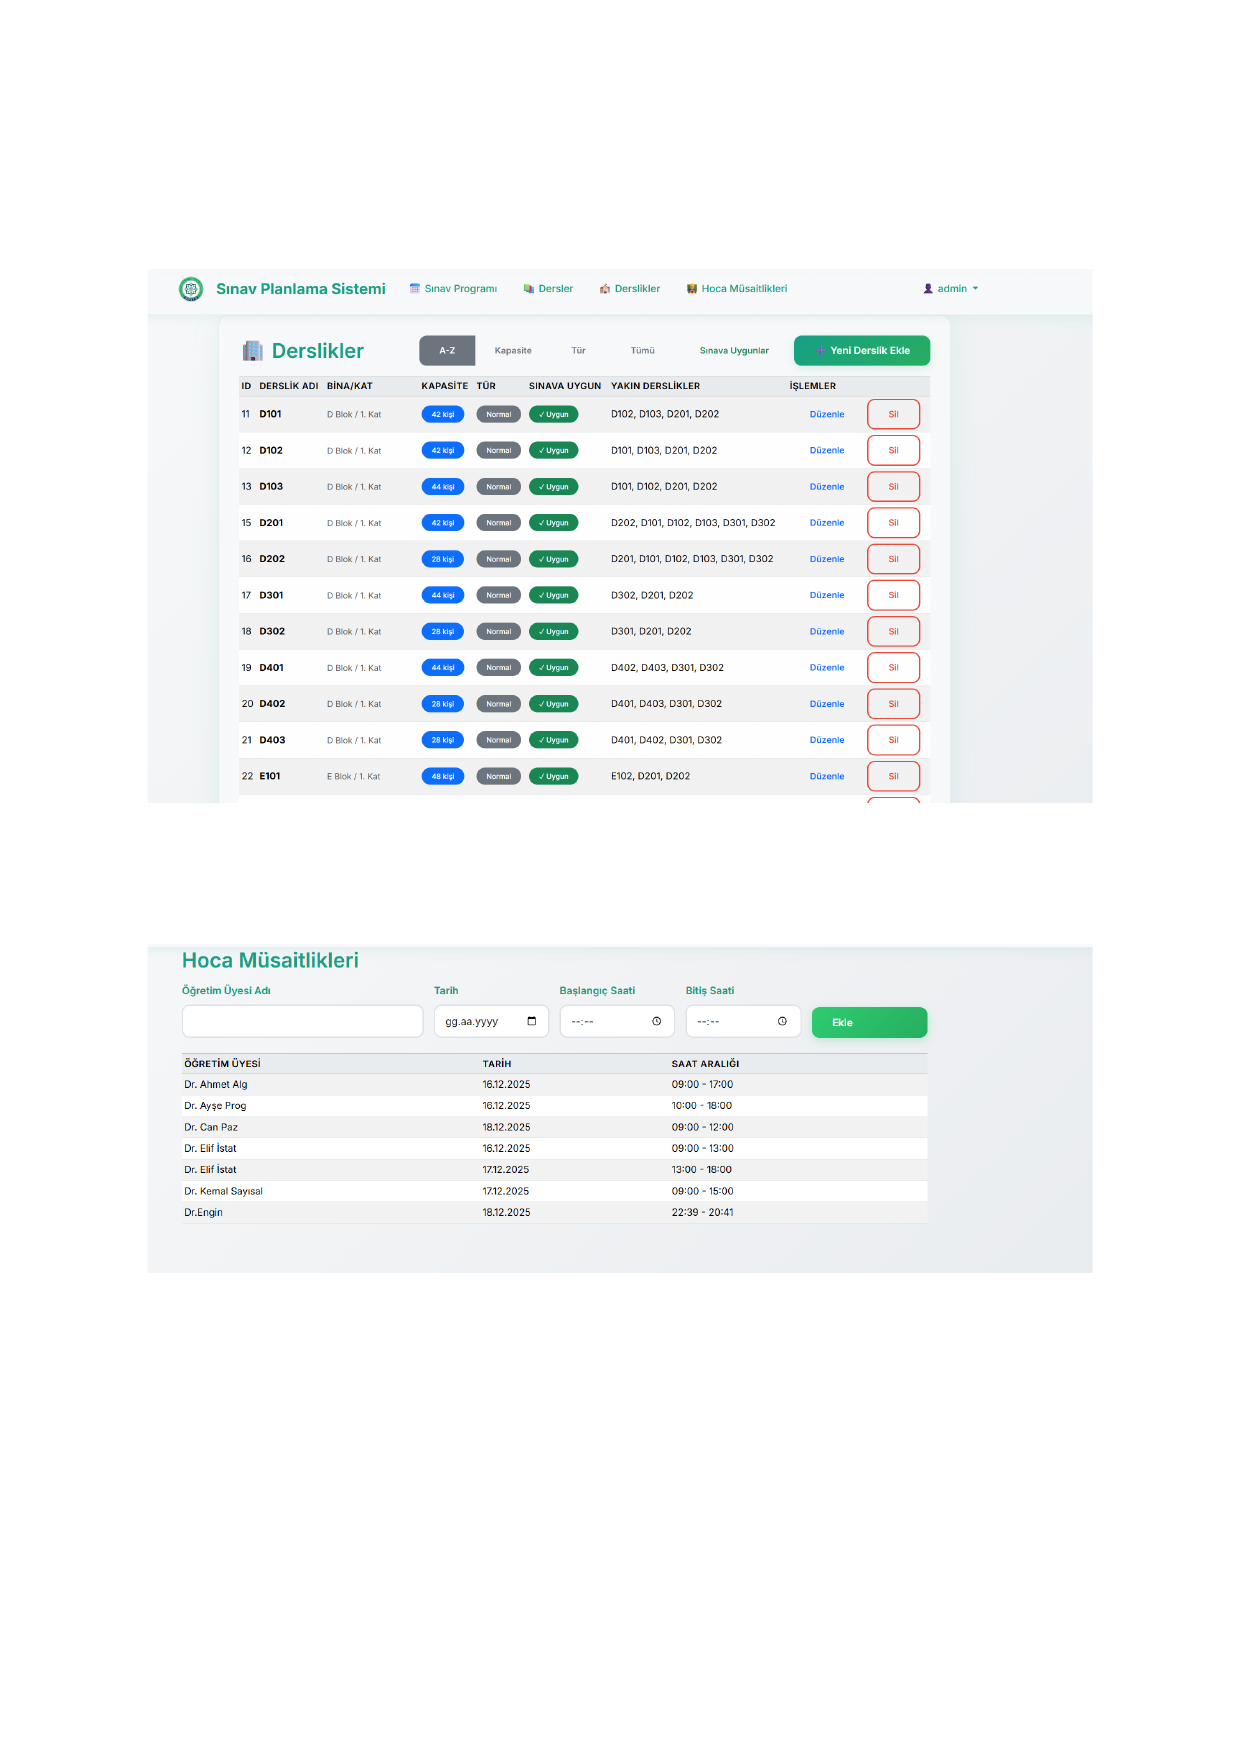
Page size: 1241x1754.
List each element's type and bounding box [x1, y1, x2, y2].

picture [147, 269, 1093, 803]
picture [147, 944, 1093, 1273]
